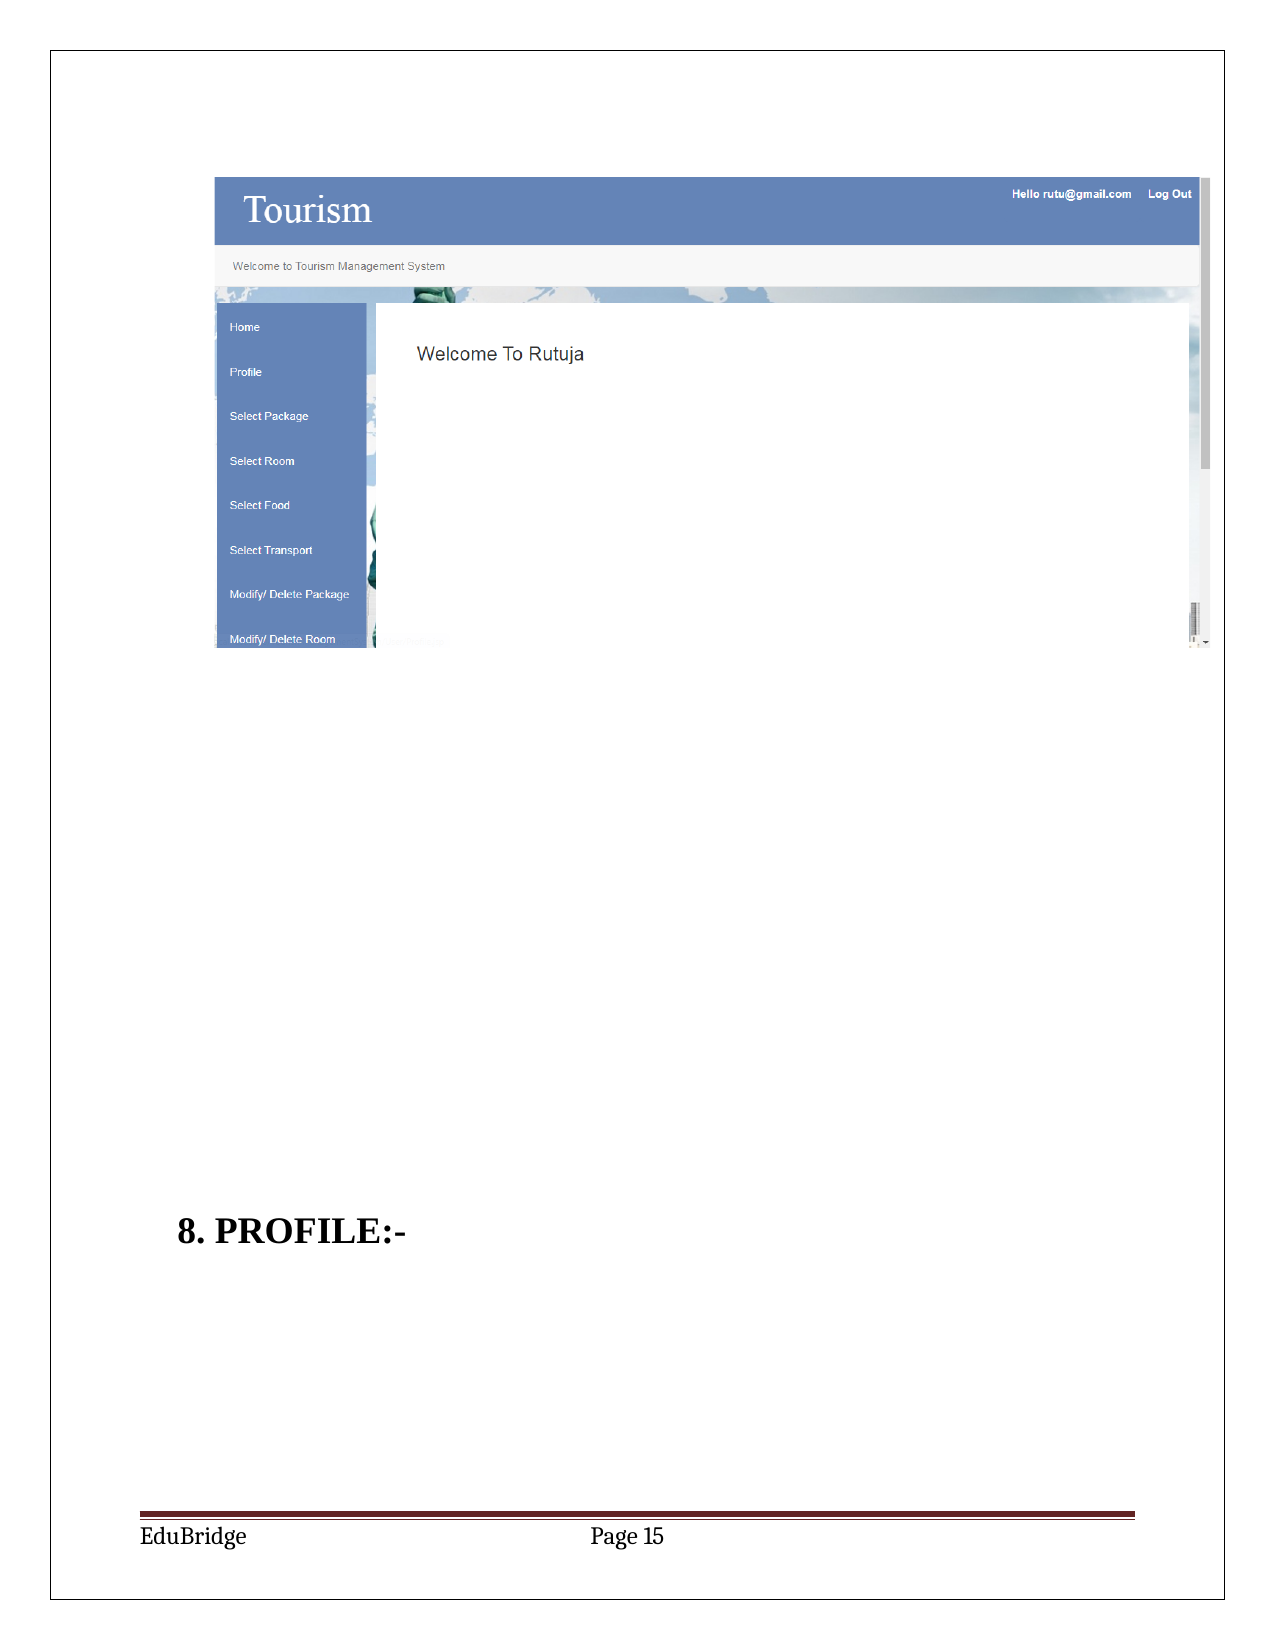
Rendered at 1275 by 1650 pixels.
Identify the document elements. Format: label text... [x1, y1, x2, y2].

picture [214, 177, 1211, 648]
list PROFILE:- [177, 1208, 1135, 1251]
